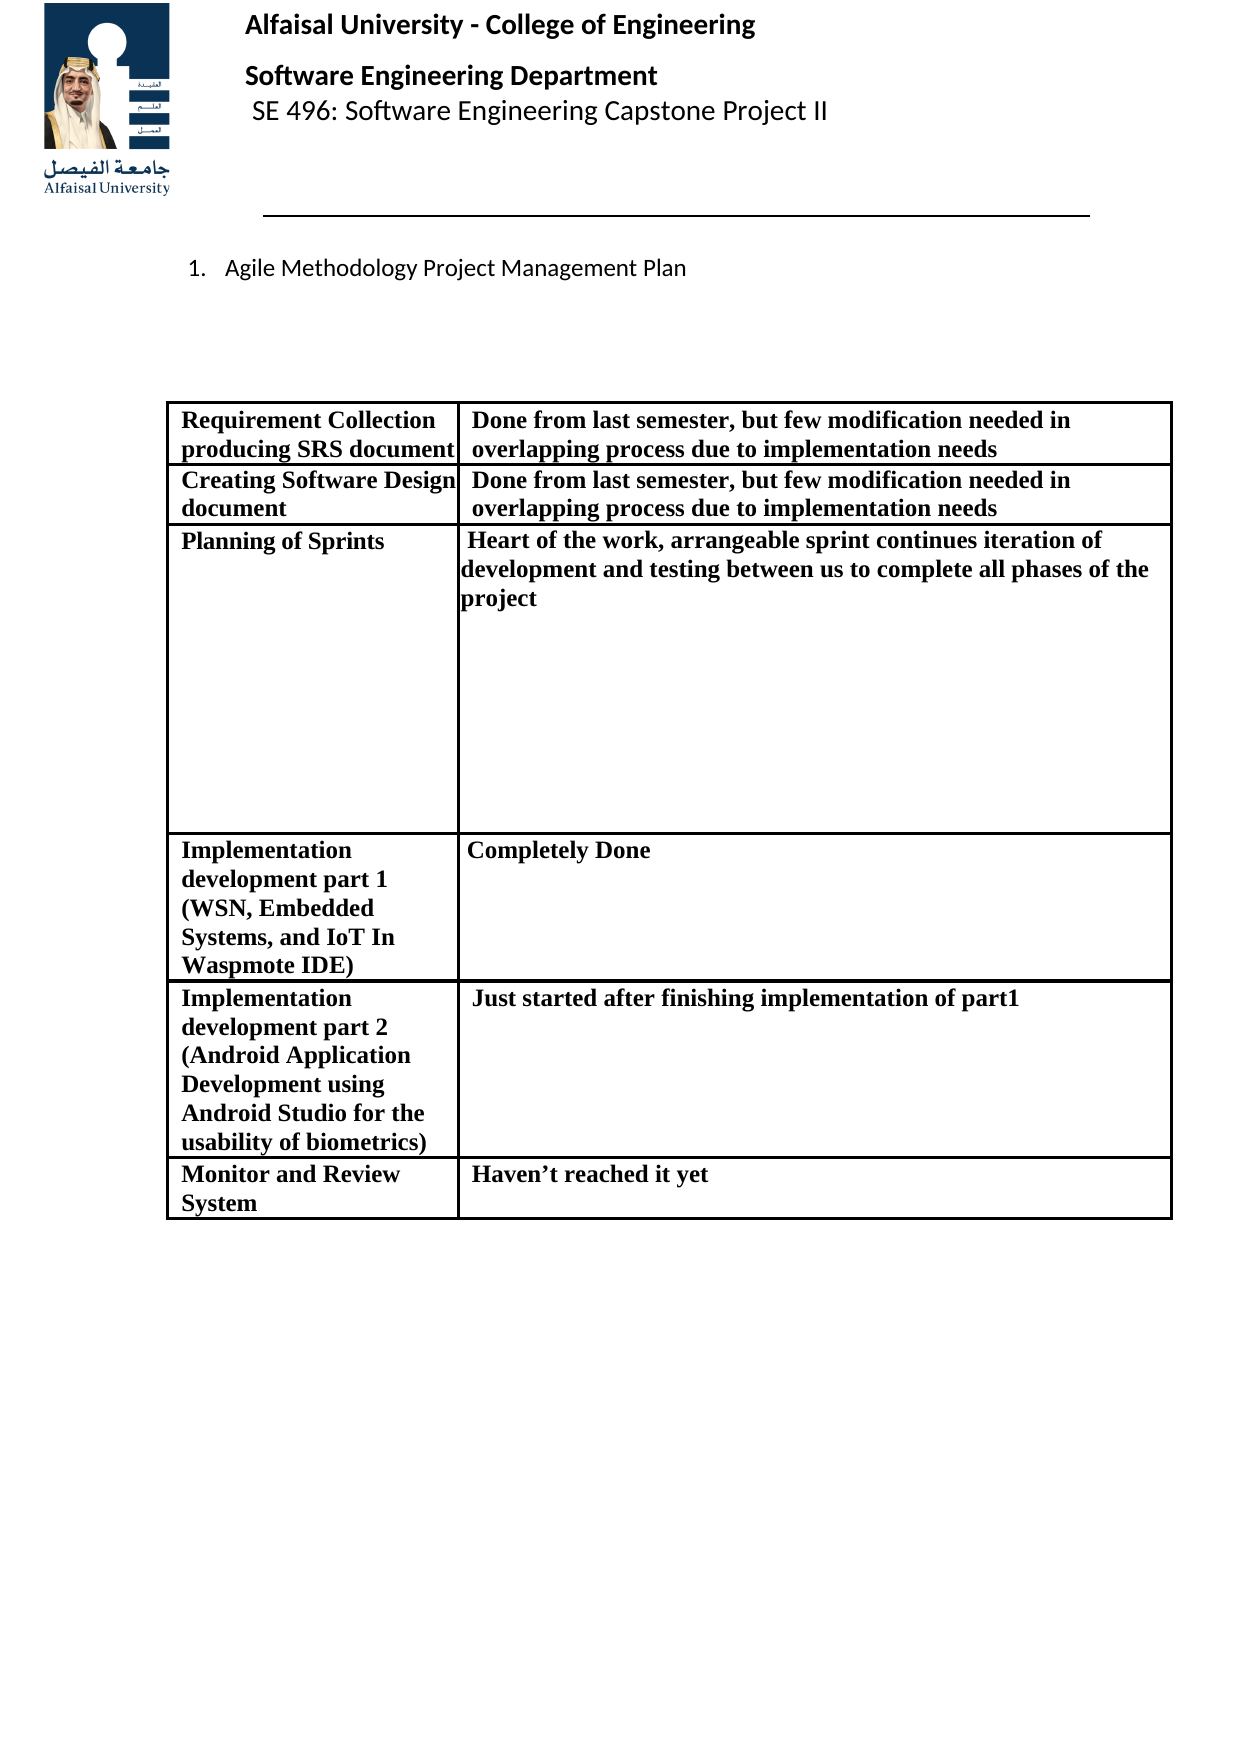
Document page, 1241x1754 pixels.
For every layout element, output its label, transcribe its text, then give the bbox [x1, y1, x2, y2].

table_cell Just started after finishing implementation of part1 [460, 983, 1170, 1156]
table_header Done from last semester, but few modification needed in overlapping process due to implementation needs [460, 404, 1170, 463]
table_cell Creating Software Design document [169, 466, 457, 522]
list Agile Methodology Project Management Plan [187, 252, 1090, 283]
table_cell Heart of the work, arrangeable sprint continues iteration of development and testing between us to complete all phases of the project [460, 526, 1170, 832]
table_header Requirement Collection producing SRS document [169, 404, 457, 463]
picture [44, 3, 170, 196]
table_cell Implementation development part 2 (Android Application Development using Android Studio for the usability of biometrics) [169, 983, 457, 1156]
table_cell Completely Done [460, 835, 1170, 979]
table_cell Haven’t reached it yet [460, 1159, 1170, 1217]
table_cell Planning of Sprints [169, 526, 457, 832]
table_cell Implementation development part 1 (WSN, Embedded Systems, and IoT In Waspmote IDE) [169, 835, 457, 979]
table_cell Monitor and Review System [169, 1159, 457, 1217]
table_cell Done from last semester, but few modification needed in overlapping process due to implementation needs [460, 466, 1170, 522]
